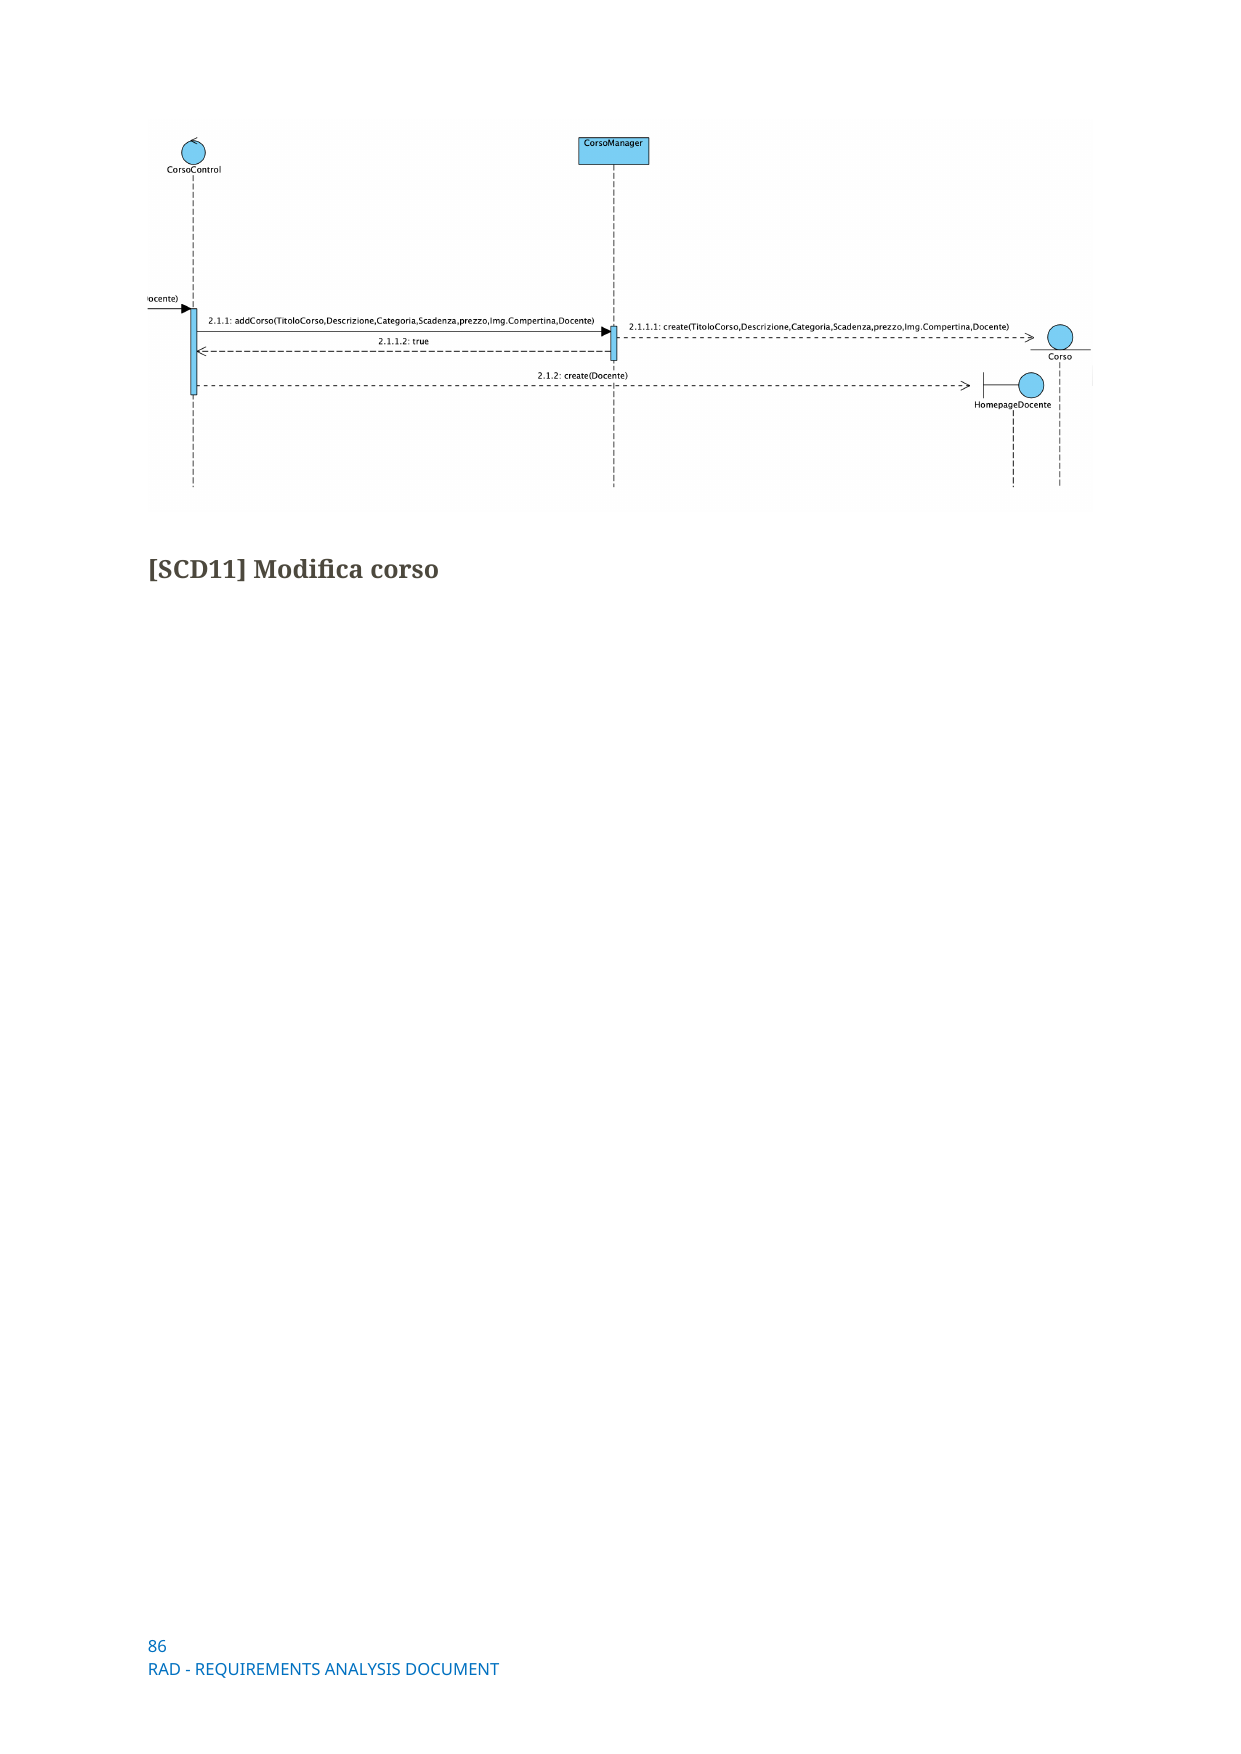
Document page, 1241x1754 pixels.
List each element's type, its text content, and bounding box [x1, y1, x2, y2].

subtitle [SCD11] Modifica corso [148, 552, 1092, 586]
picture [147, 119, 1093, 512]
